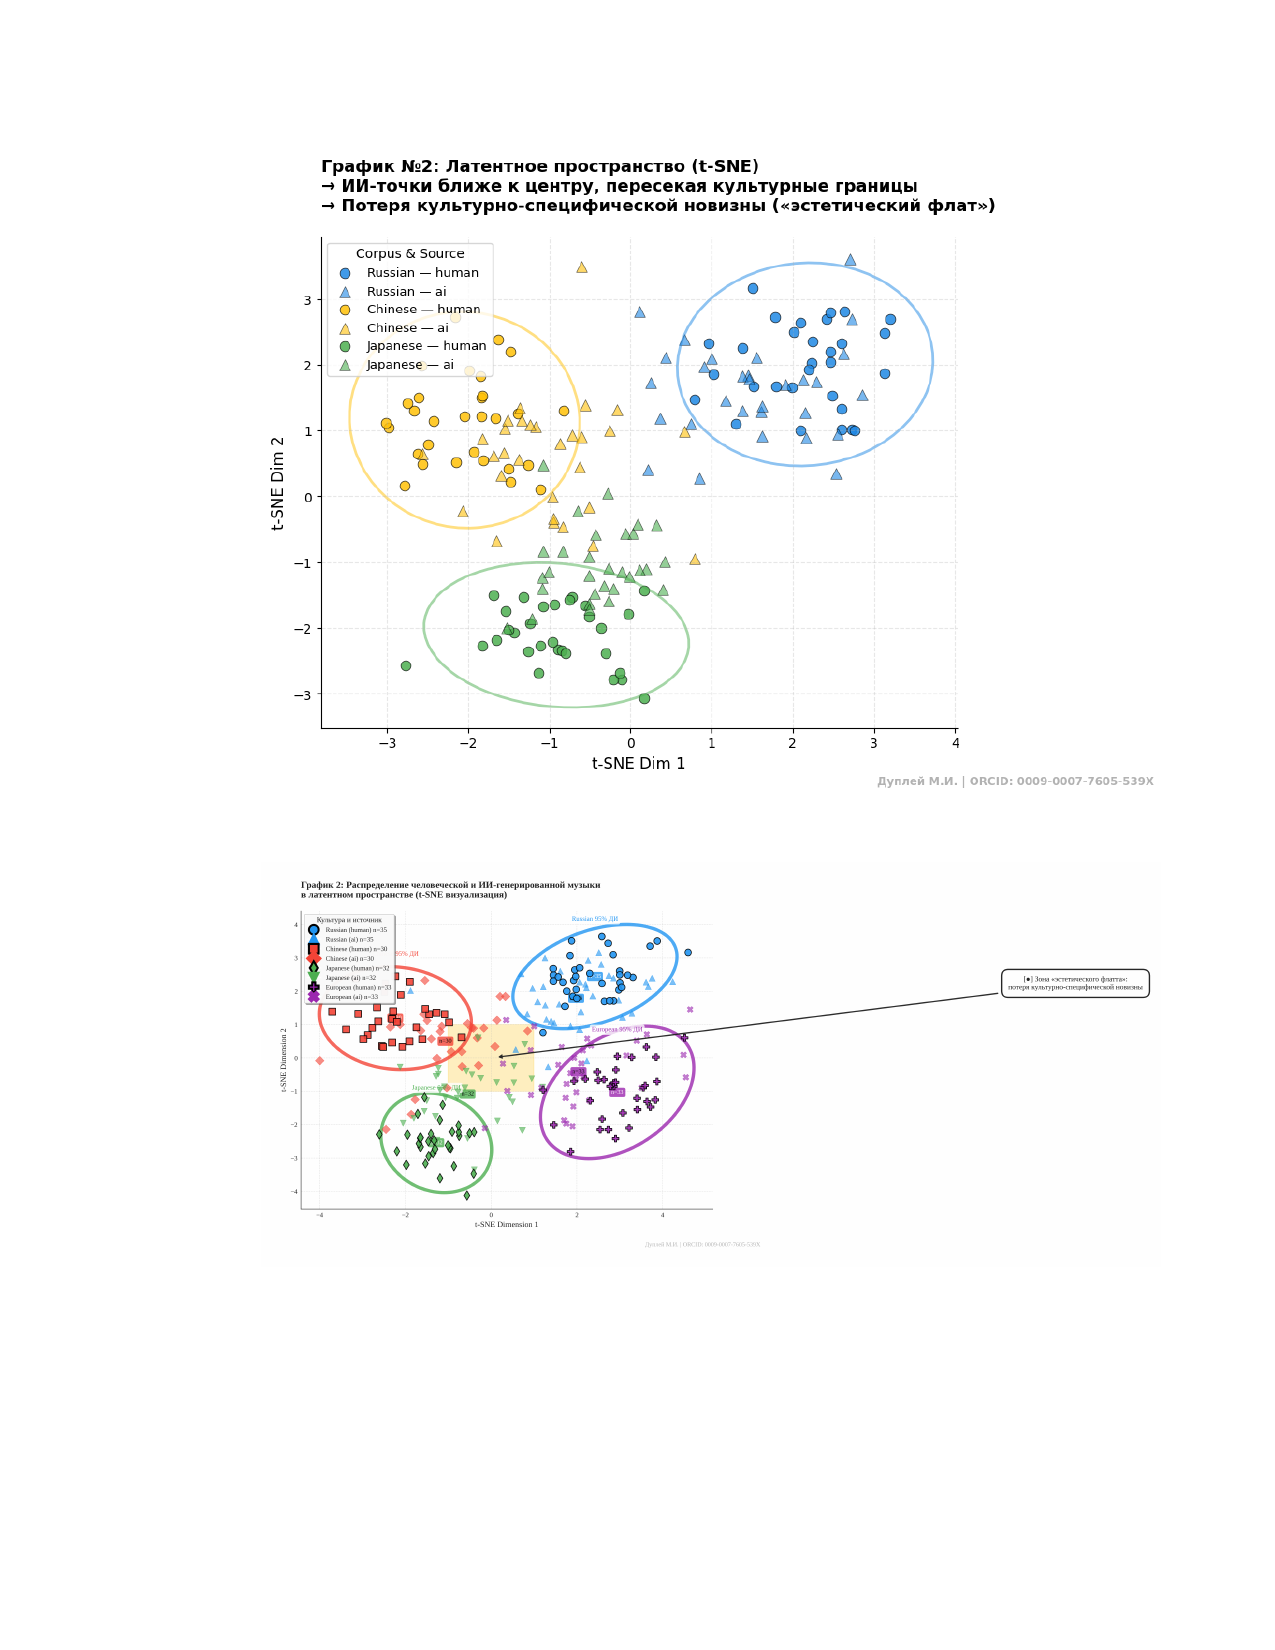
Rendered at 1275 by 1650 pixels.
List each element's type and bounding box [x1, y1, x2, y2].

picture [261, 862, 1162, 1267]
picture [261, 150, 1162, 796]
